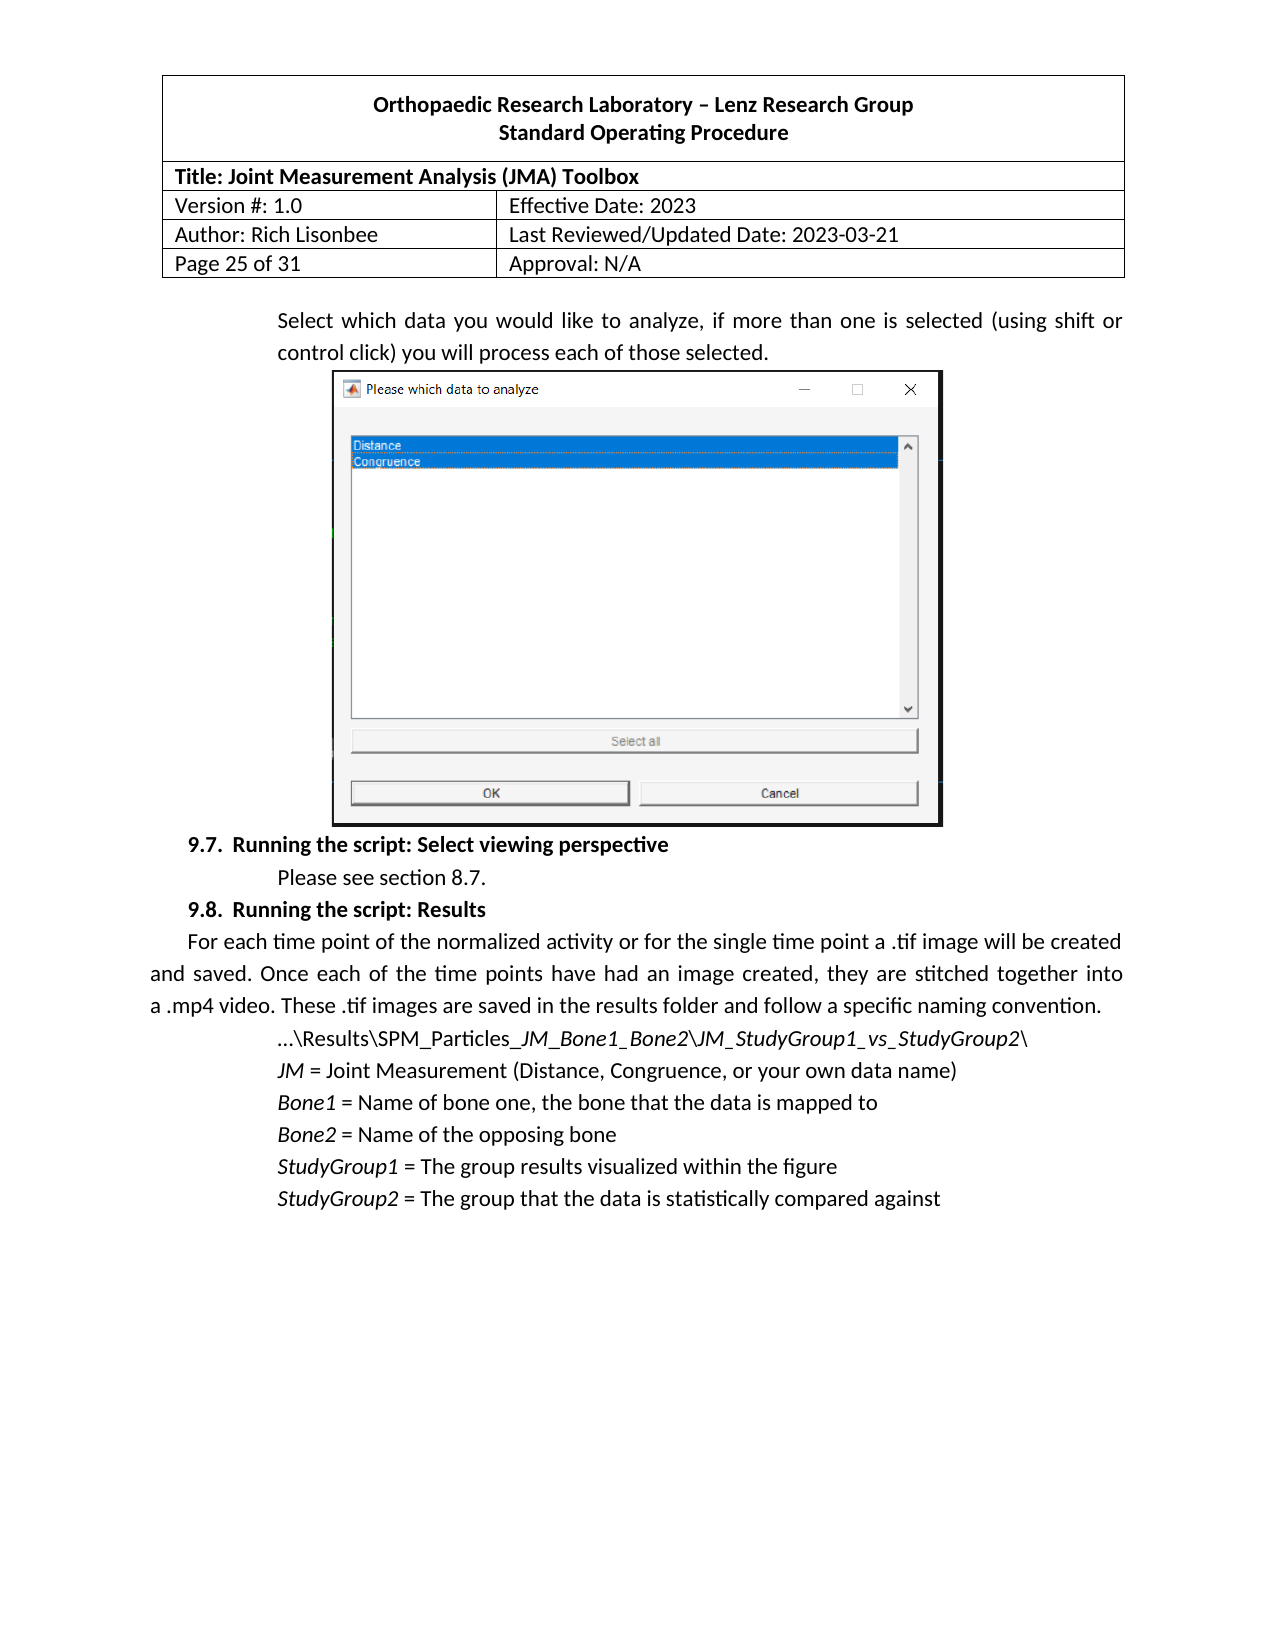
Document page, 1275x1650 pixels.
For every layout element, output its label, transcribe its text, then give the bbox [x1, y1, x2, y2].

list Please see section 8.7. [277, 863, 1125, 891]
list Bone1 = Name of bone one, the bone that the data is mapped to [277, 1088, 1125, 1116]
list StudyGroup1 = The group results visualized within the figure [277, 1152, 1125, 1180]
list Running the script: Select viewing perspective [187, 831, 1125, 858]
list JM = Joint Measurement (Distance, Congruence, or your own data name) [277, 1056, 1125, 1084]
picture [331, 370, 944, 827]
list Select which data you would like to analyze, if more than one is selected (using shift or control click) you will process each of those selected. [277, 306, 1125, 367]
text For each time point of the normalized activity or for the single time point a .tif image will be created and saved. Once each of the time points have had an image created, they are stitched together into a .mp4 video. These .tif images are saved in the results folder and follow a specific naming convention. [150, 927, 1125, 1019]
list …\Results\SPM_Particles_JM_Bone1_Bone2\JM_StudyGroup1_vs_StudyGroup2\ [277, 1024, 1125, 1052]
list StudyGroup2 = The group that the data is statistically compared against [277, 1184, 1125, 1213]
list Bone2 = Name of the opposing bone [277, 1120, 1125, 1148]
list Running the script: Results [187, 895, 1125, 923]
